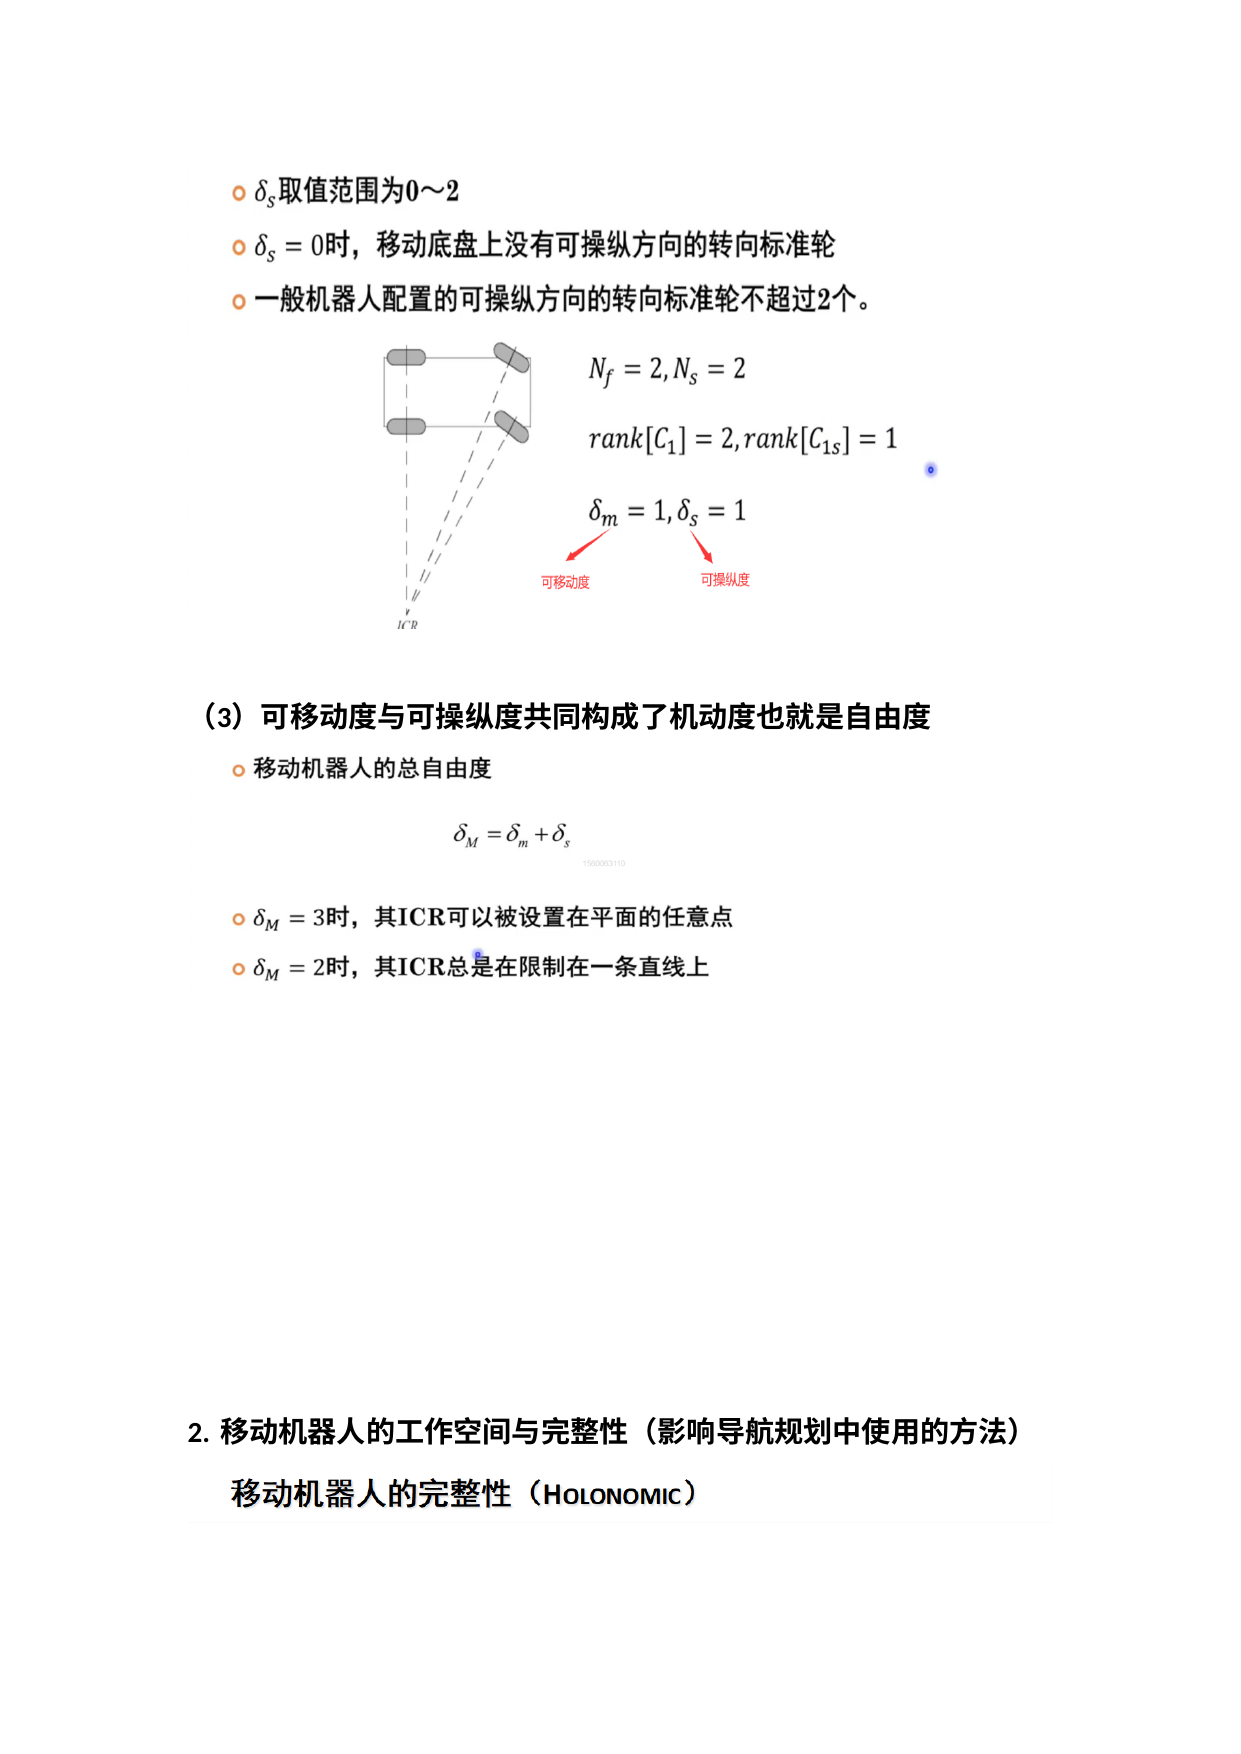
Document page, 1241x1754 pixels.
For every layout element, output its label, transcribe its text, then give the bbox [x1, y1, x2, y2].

list 移动机器人的工作空间与完整性（影响导航规划中使用的方法） [187, 1397, 1053, 1462]
picture [187, 747, 1052, 1003]
list 可移动度与可操纵度共同构成了机动度也就是自由度 [187, 682, 1053, 747]
picture [187, 1462, 1052, 1523]
picture [187, 162, 1051, 629]
